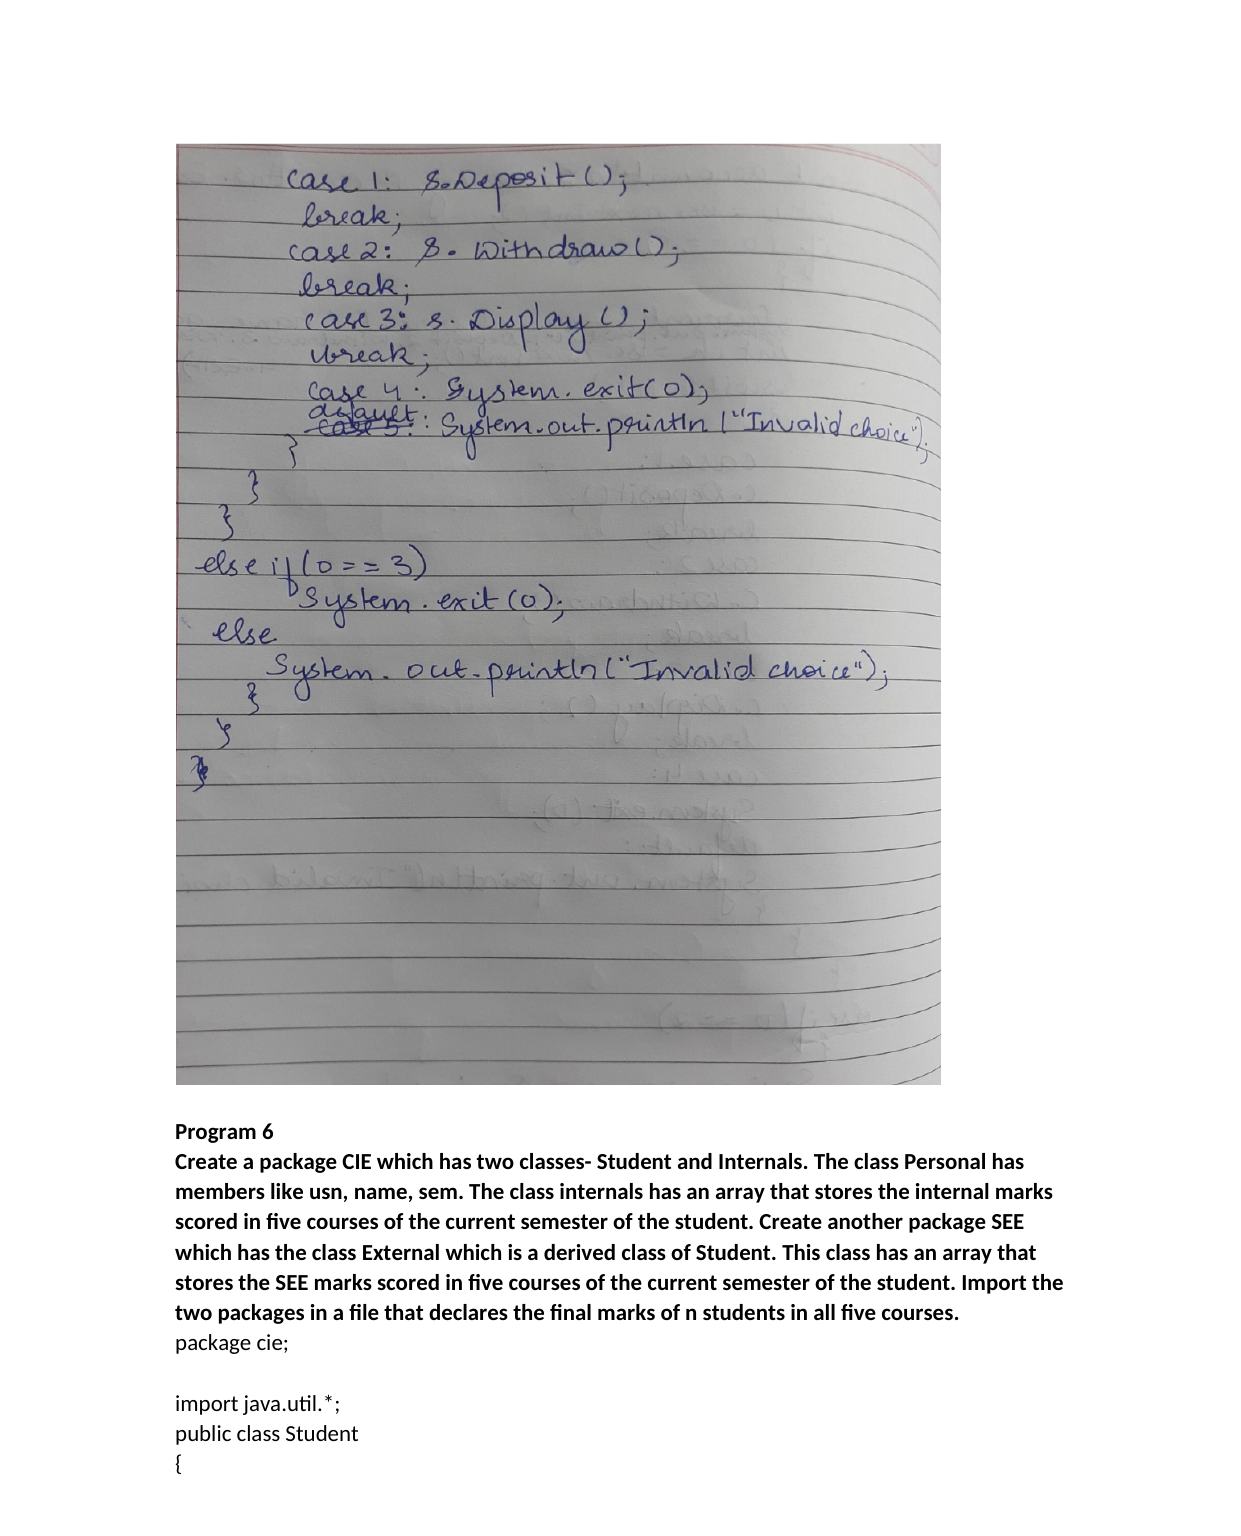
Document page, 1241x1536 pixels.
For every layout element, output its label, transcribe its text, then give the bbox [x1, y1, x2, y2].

text public class Student [175, 1419, 1065, 1447]
text Create a package CIE which has two classes- Student and Internals. The class Personal has members like usn, name, sem. The class internals has an array that stores the internal marks scored in five courses of the current semester of the student. Create another package SEE which has the class External which is a derived class of Student. This class has an array that stores the SEE marks scored in five courses of the current semester of the student. Import the two packages in a file that declares the final marks of n students in all five courses. [175, 1147, 1065, 1326]
text package cie; [175, 1328, 1065, 1356]
text { [175, 1449, 1065, 1477]
picture [176, 144, 941, 1085]
text Program 6 [175, 1117, 1065, 1145]
text import java.util.*; [175, 1389, 1065, 1417]
